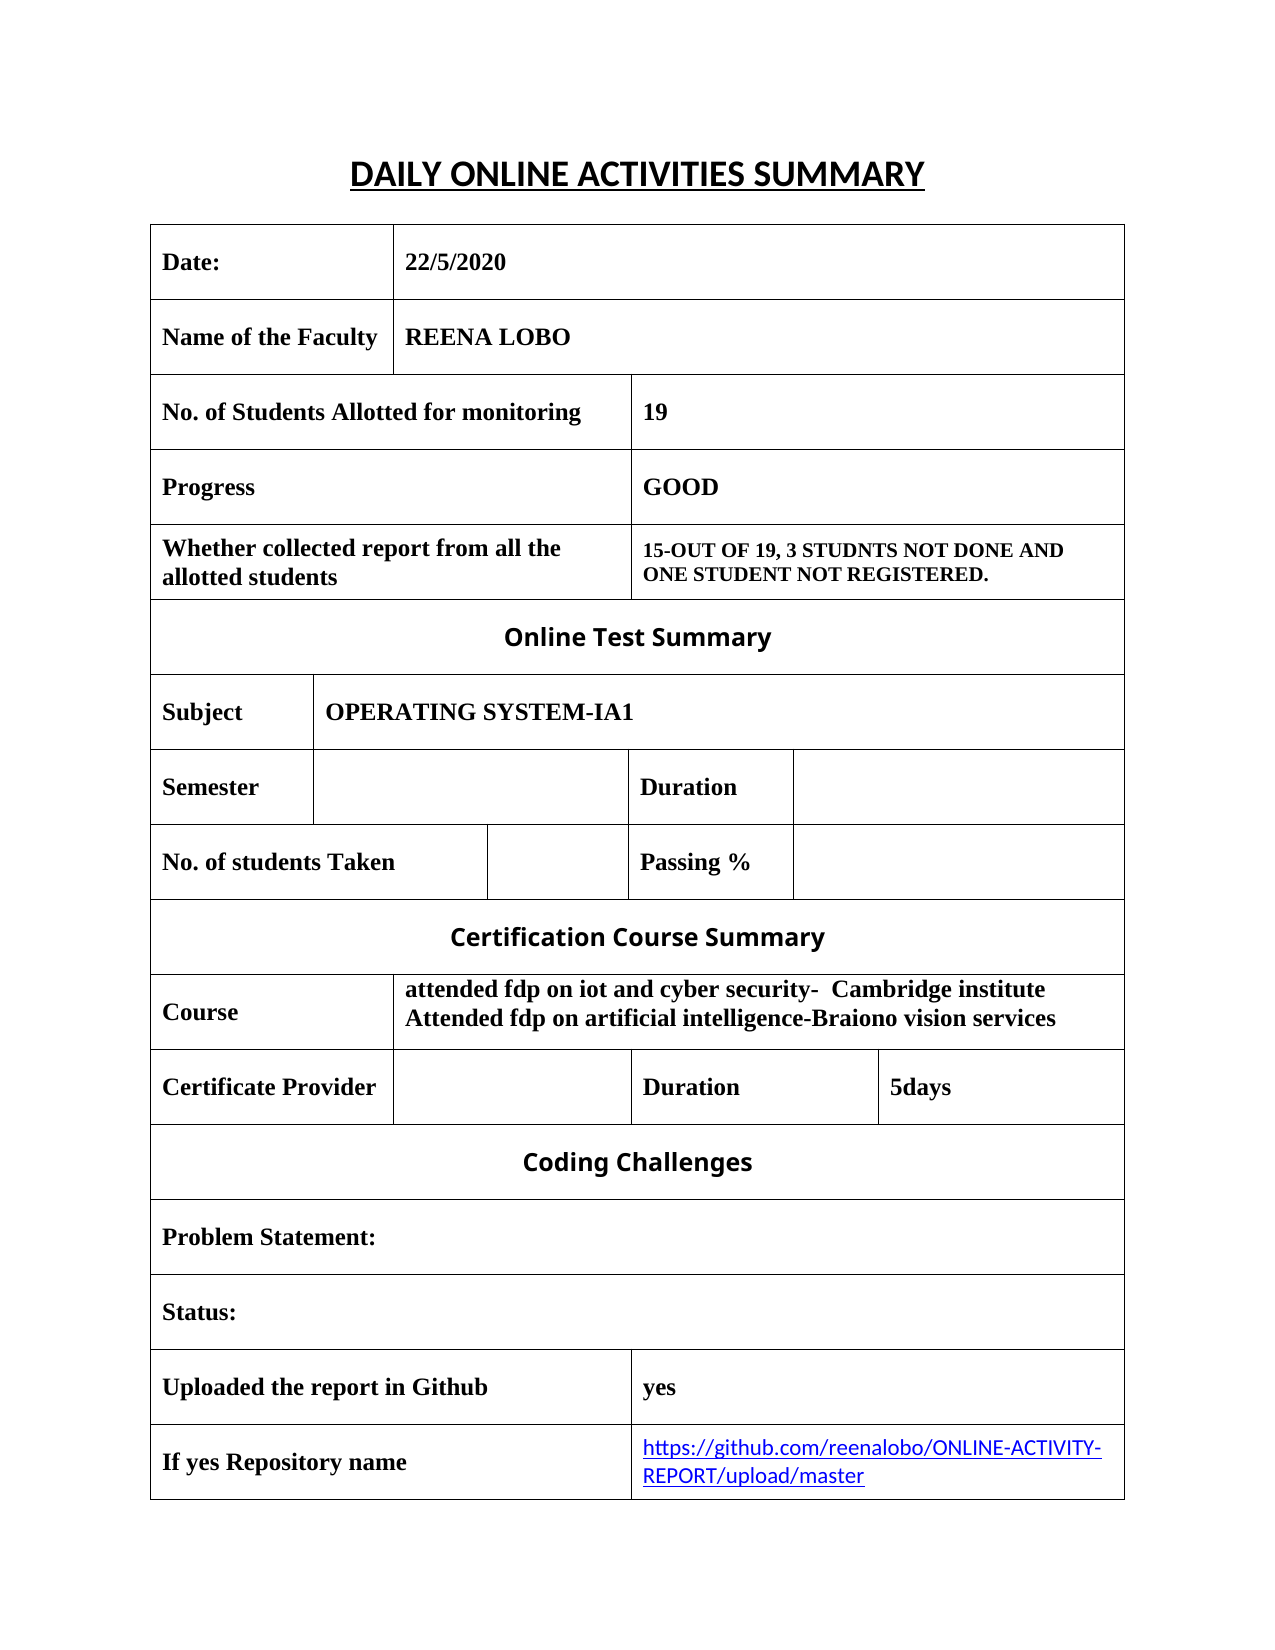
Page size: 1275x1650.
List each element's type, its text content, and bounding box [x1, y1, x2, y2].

table_cell [488, 825, 628, 898]
table_cell Coding Challenges [151, 1125, 1124, 1198]
text DAILY ONLINE ACTIVITIES SUMMARY [150, 150, 1125, 196]
table_cell 5days [879, 1050, 1124, 1123]
table_cell Duration [632, 1050, 878, 1123]
table_cell Subject [151, 675, 313, 748]
table_cell Status: [151, 1275, 1124, 1348]
table_cell Certification Course Summary [151, 900, 1124, 973]
table_cell [794, 750, 1124, 823]
table_cell Passing % [629, 825, 793, 898]
table_cell [794, 825, 1124, 898]
table_cell REENA LOBO [394, 300, 1124, 373]
table_cell Name of the Faculty [151, 300, 393, 373]
table_cell [394, 1050, 631, 1123]
table_header Date: [151, 225, 393, 298]
table_cell OPERATING SYSTEM-IA1 [314, 675, 1124, 748]
table_cell 15-OUT OF 19, 3 STUDNTS NOT DONE AND ONE STUDENT NOT REGISTERED. [632, 525, 1124, 598]
table_header 22/5/2020 [394, 225, 1124, 298]
table_cell Semester [151, 750, 313, 823]
table_cell yes [632, 1350, 1124, 1423]
table_cell GOOD [632, 450, 1124, 523]
table_cell https://github.com/reenalobo/ONLINE-ACTIVITY-REPORT/upload/master [632, 1425, 1124, 1498]
table_cell Problem Statement: [151, 1200, 1124, 1273]
table_cell Course [151, 975, 393, 1048]
table_cell Duration [629, 750, 793, 823]
table_cell No. of Students Allotted for monitoring [151, 375, 631, 448]
table_cell If yes Repository name [151, 1425, 631, 1498]
table_cell Uploaded the report in Github [151, 1350, 631, 1423]
table_cell Certificate Provider [151, 1050, 393, 1123]
table_cell Whether collected report from all the allotted students [151, 525, 631, 598]
table_cell No. of students Taken [151, 825, 487, 898]
table_cell 19 [632, 375, 1124, 448]
table_cell Online Test Summary [151, 600, 1124, 673]
table_cell Progress [151, 450, 631, 523]
table_cell attended fdp on iot and cyber security- Cambridge institute Attended fdp on artificial intelligence-Braiono vision services [394, 975, 1124, 1048]
table_cell [314, 750, 628, 823]
